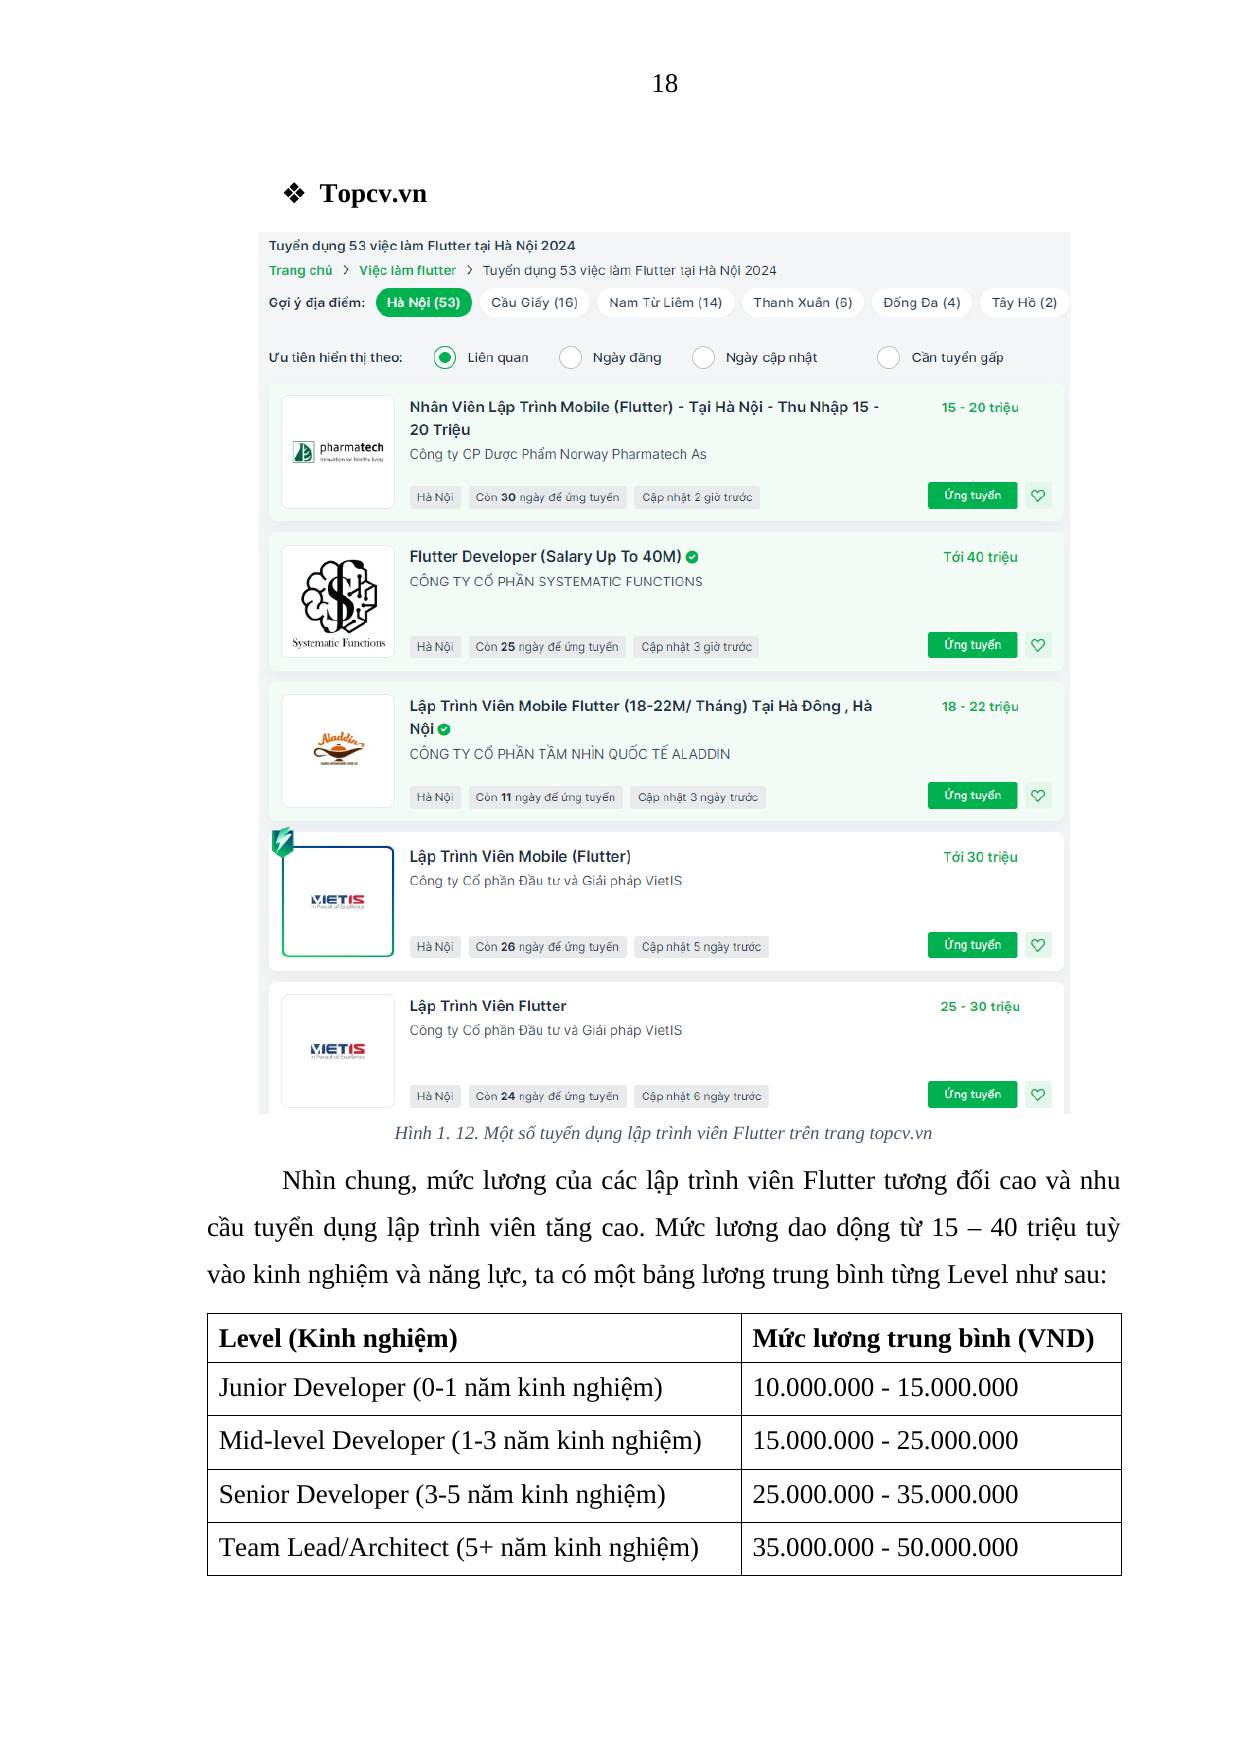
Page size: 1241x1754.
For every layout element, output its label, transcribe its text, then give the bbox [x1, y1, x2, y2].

table_cell Senior Developer (3-5 năm kinh nghiệm) [208, 1470, 741, 1522]
picture [258, 232, 1071, 1114]
table_header Mức lương trung bình (VND) [742, 1314, 1121, 1362]
table_cell 10.000.000 - 15.000.000 [742, 1363, 1121, 1415]
table_cell Junior Developer (0-1 năm kinh nghiệm) [208, 1363, 741, 1415]
list Topcv.vn [282, 177, 1122, 208]
text Nhìn chung, mức lương của các lập trình viên Flutter tương đối cao và nhu cầu tuyển dụng lập trình viên tăng cao. Mức lương dao dộng từ 15 – 40 triệu tuỳ vào kinh nghiệm và năng lực, ta có một bảng lương trung bình từng Level như sau: [207, 1164, 1122, 1289]
table_header Level (Kinh nghiệm) [208, 1314, 741, 1362]
table_cell Mid-level Developer (1-3 năm kinh nghiệm) [208, 1416, 741, 1468]
table_cell 25.000.000 - 35.000.000 [742, 1470, 1121, 1522]
table_cell Team Lead/Architect (5+ năm kinh nghiệm) [208, 1523, 741, 1575]
table_cell 15.000.000 - 25.000.000 [742, 1416, 1121, 1468]
text Hình 1. . Một số tuyển dụng lập trình viên Flutter trên trang topcv.vn [207, 1122, 1122, 1143]
table_cell 35.000.000 - 50.000.000 [742, 1523, 1121, 1575]
